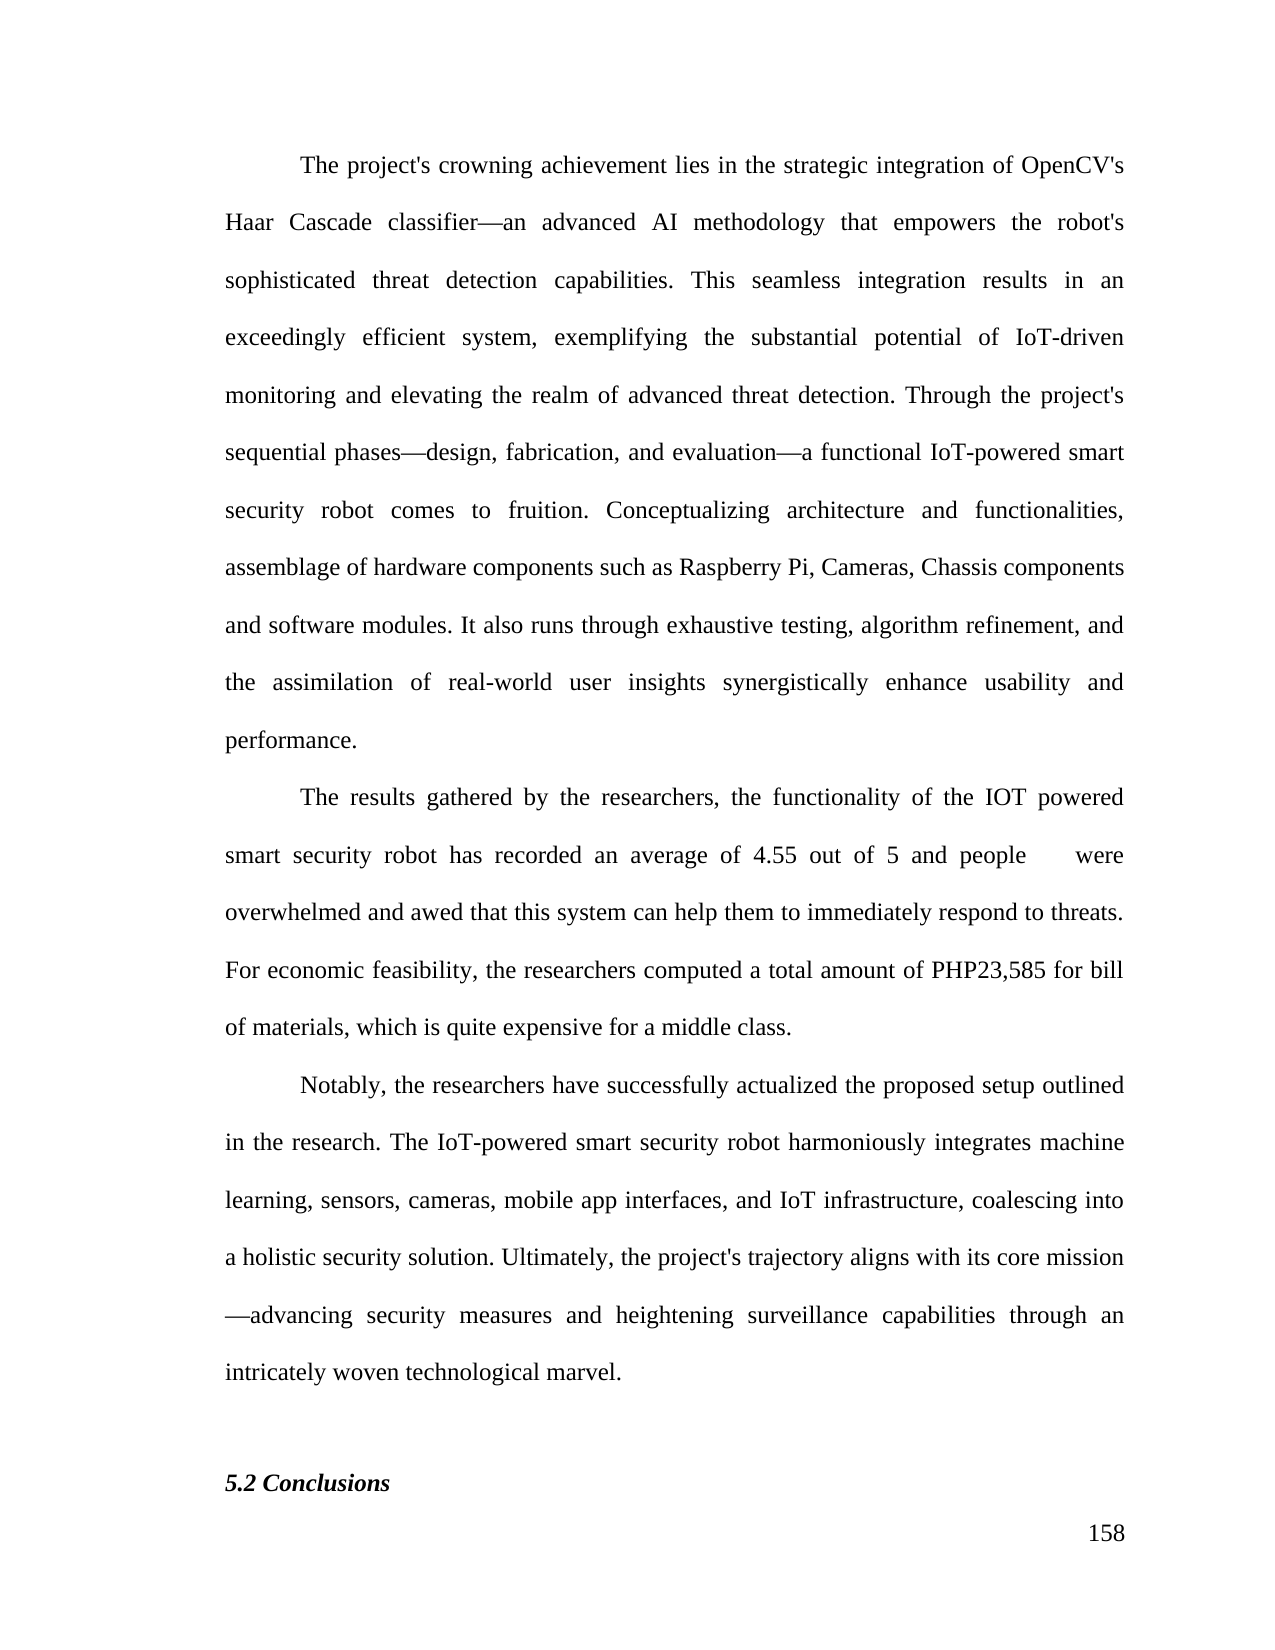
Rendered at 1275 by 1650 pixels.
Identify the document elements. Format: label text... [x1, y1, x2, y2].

text The project's crowning achievement lies in the strategic integration of OpenCV's Haar Cascade classifier—an advanced AI methodology that empowers the robot's sophisticated threat detection capabilities. This seamless integration results in an exceedingly efficient system, exemplifying the substantial potential of IoT-driven monitoring and elevating the realm of advanced threat detection. Through the project's sequential phases—design, fabrication, and evaluation—a functional IoT-powered smart security robot comes to fruition. Conceptualizing architecture and functionalities, assemblage of hardware components such as Raspberry Pi, Cameras, Chassis components and software modules. It also runs through exhaustive testing, algorithm refinement, and the assimilation of real-world user insights synergistically enhance usability and performance. [225, 150, 1125, 754]
text The results gathered by the researchers, the functionality of the IOT powered smart security robot has recorded an average of 4.55 out of 5 and people were overwhelmed and awed that this system can help them to immediately respond to threats. For economic feasibility, the researchers computed a total amount of PHP23,585 for bill of materials, which is quite expensive for a middle class. [225, 782, 1125, 1041]
text Notably, the researchers have successfully actualized the proposed setup outlined in the research. The IoT-powered smart security robot harmoniously integrates machine learning, sensors, cameras, mobile app interfaces, and IoT infrastructure, coalescing into a holistic security solution. Ultimately, the project's trajectory aligns with its core mission—advancing security measures and heightening surveillance capabilities through an intricately woven technological marvel. [225, 1070, 1125, 1386]
text 5.2 Conclusions [225, 1468, 1125, 1496]
